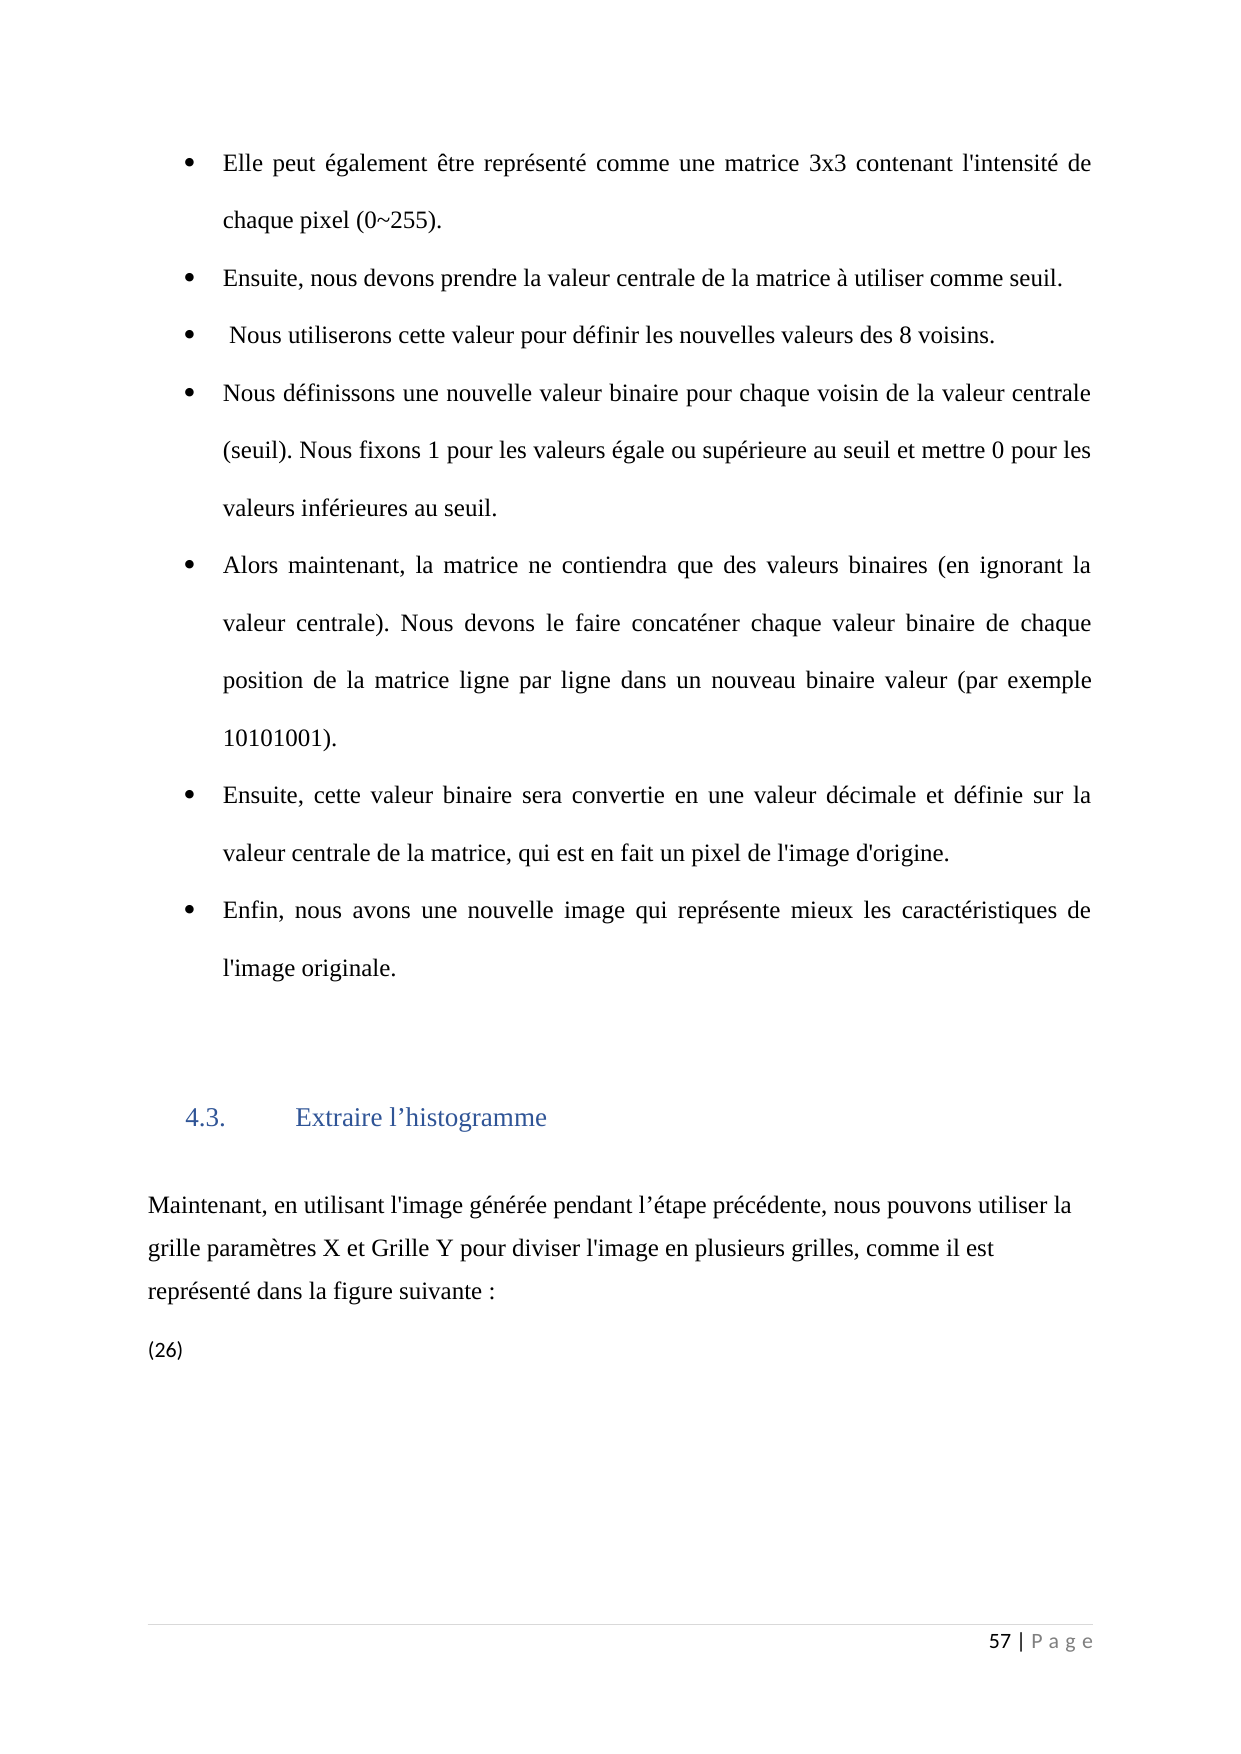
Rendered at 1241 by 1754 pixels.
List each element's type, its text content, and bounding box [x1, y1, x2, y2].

list Nous utiliserons cette valeur pour définir les nouvelles valeurs des 8 voisins. [185, 320, 1093, 349]
list Ensuite, cette valeur binaire sera convertie en une valeur décimale et définie sur la valeur centrale de la matrice, qui est en fait un pixel de l'image d'origine. [185, 780, 1093, 866]
list Nous définissons une nouvelle valeur binaire pour chaque voisin de la valeur centrale (seuil). Nous fixons 1 pour les valeurs égale ou supérieure au seuil et mettre 0 pour les valeurs inférieures au seuil. [185, 378, 1093, 521]
list Ensuite, nous devons prendre la valeur centrale de la matrice à utiliser comme seuil. [185, 263, 1093, 291]
list Enfin, nous avons une nouvelle image qui représente mieux les caractéristiques de l'image originale. [185, 895, 1093, 981]
list Alors maintenant, la matrice ne contiendra que des valeurs binaires (en ignorant la valeur centrale). Nous devons le faire concaténer chaque valeur binaire de chaque position de la matrice ligne par ligne dans un nouveau binaire valeur (par exemple 10101001). [185, 550, 1093, 751]
text Maintenant, en utilisant l'image générée pendant l’étape précédente, nous pouvons utiliser la grille paramètres X et Grille Y pour diviser l'image en plusieurs grilles, comme il est représenté dans la figure suivante : [148, 1190, 1093, 1305]
subtitle Extraire l’histogramme [185, 1101, 1093, 1132]
list Elle peut également être représenté comme une matrice 3x3 contenant l'intensité de chaque pixel (0~255). [185, 148, 1093, 234]
